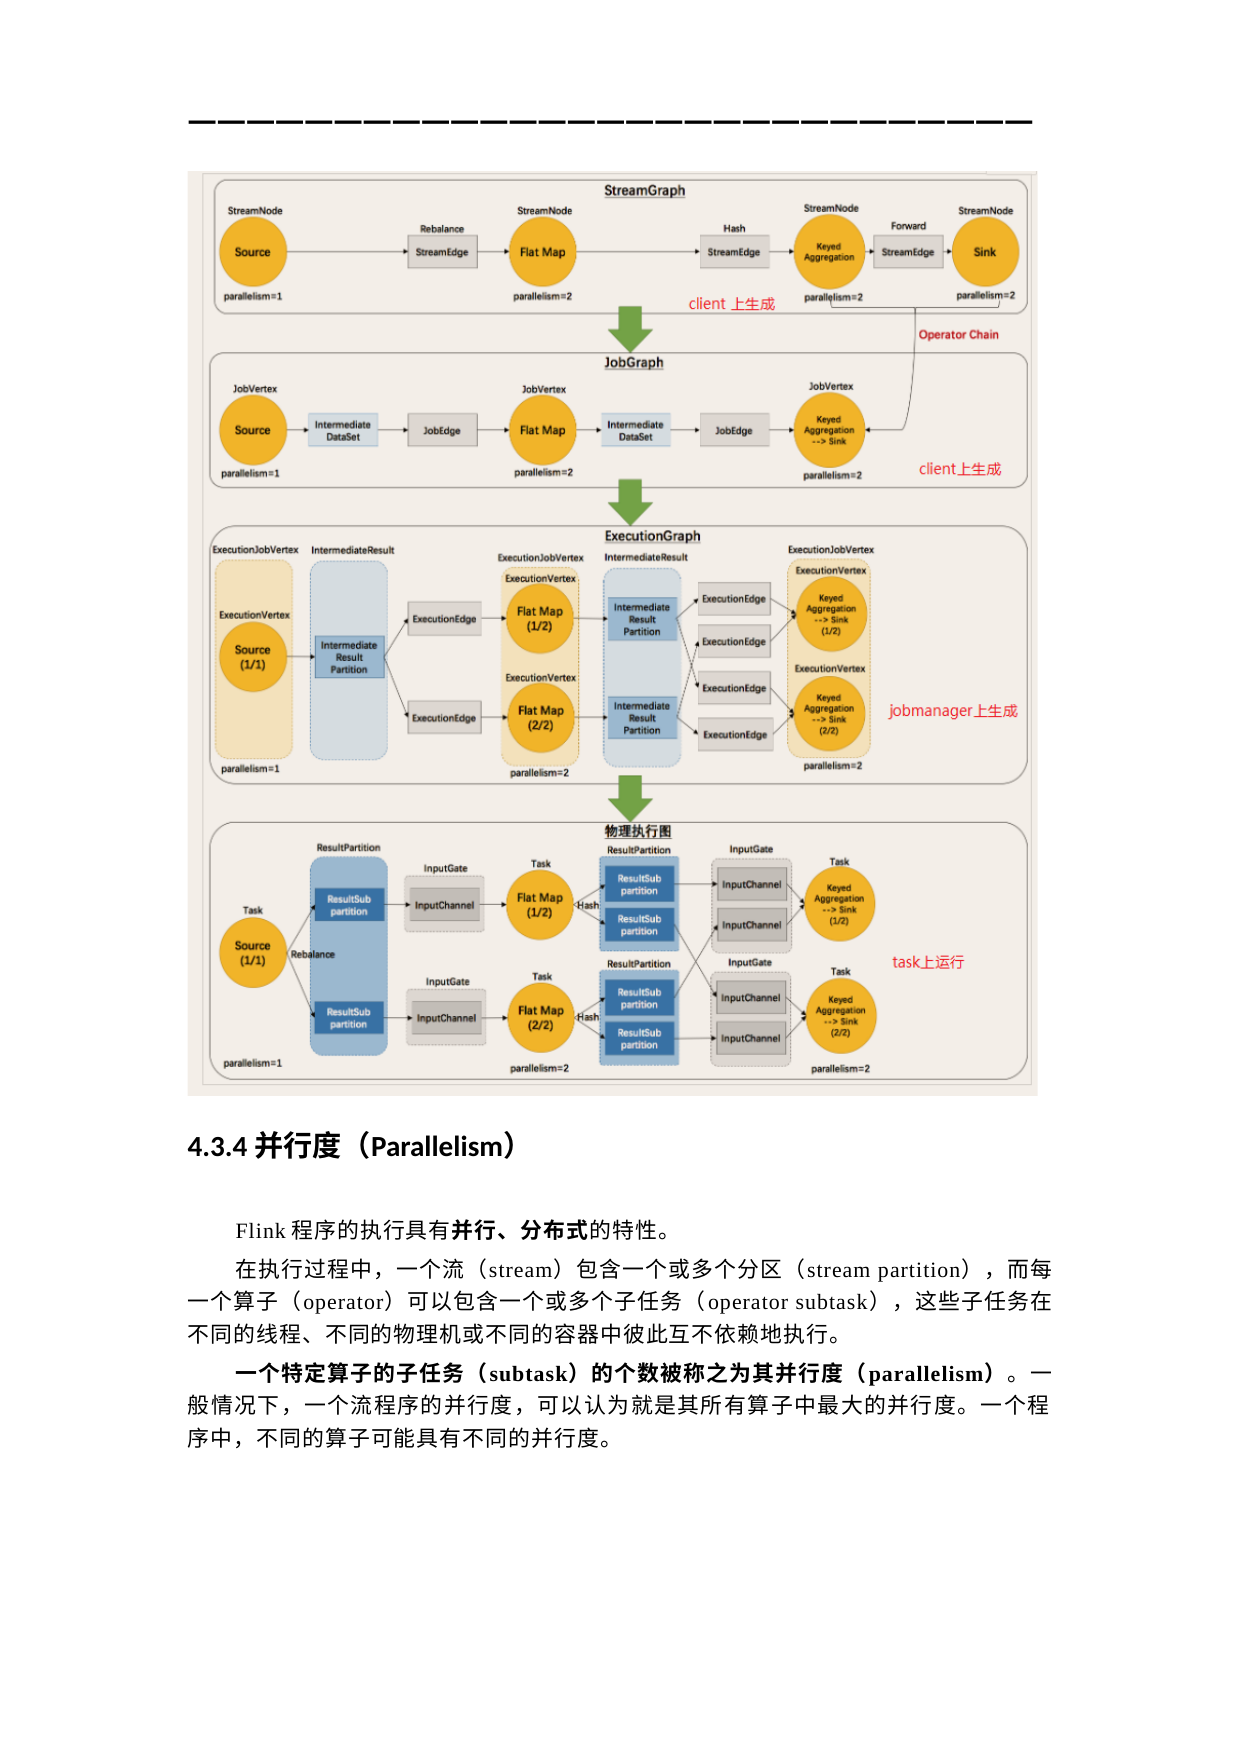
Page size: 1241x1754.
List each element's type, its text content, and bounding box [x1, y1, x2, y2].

text 一个特定算子的子任务（subtask）的个数被称之为其并行度（parallelism）。一般情况下，一个流程序的并行度，可以认为就是其所有算子中最大的并行度。一个程序中，不同的算子可能具有不同的并行度。 [187, 1355, 1053, 1453]
subtitle 4.3.4 并行度（Parallelism） [187, 1111, 1053, 1176]
text Flink程序的执行具有并行、分布式的特性。 [187, 1213, 1053, 1245]
picture [187, 171, 1038, 1096]
text 在执行过程中，一个流（stream）包含一个或多个分区（stream partition），而每一个算子（operator）可以包含一个或多个子任务（operator subtask），这些子任务在不同的线程、不同的物理机或不同的容器中彼此互不依赖地执行。 [187, 1251, 1053, 1349]
